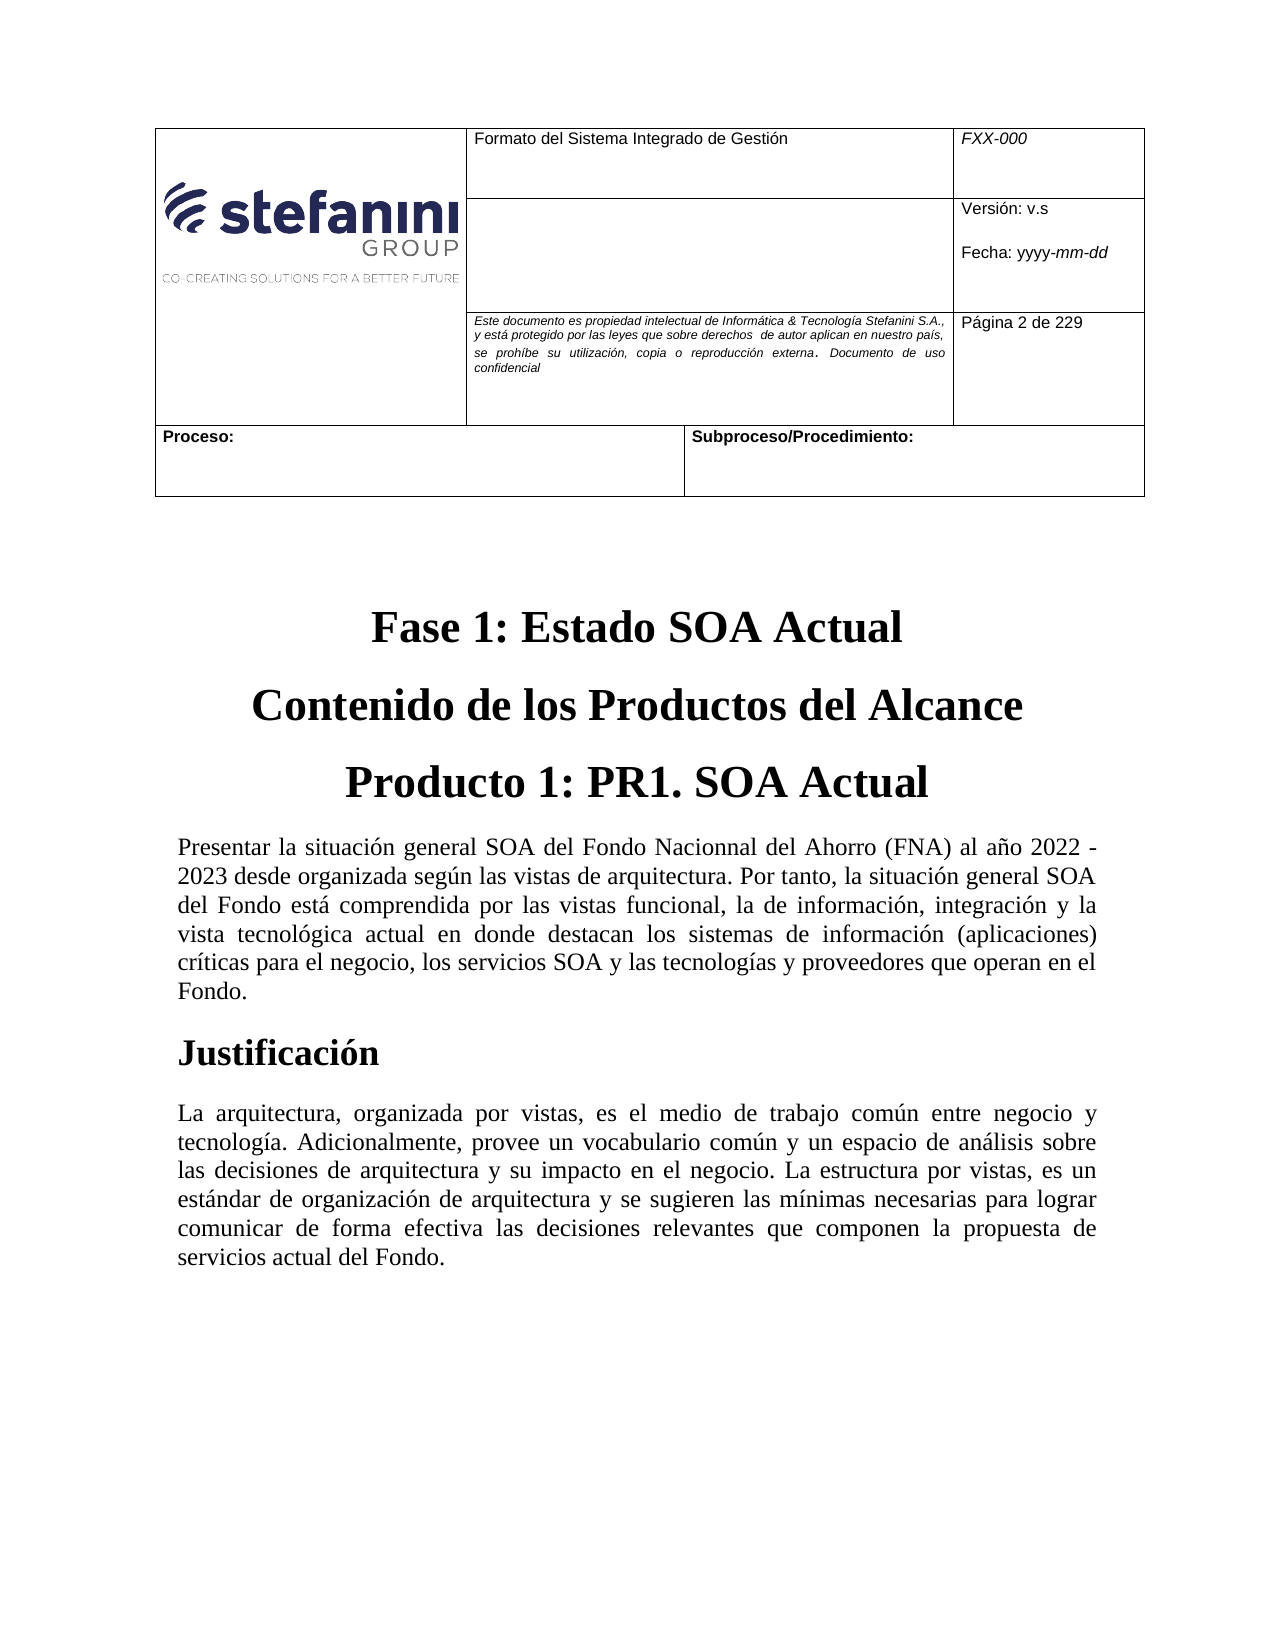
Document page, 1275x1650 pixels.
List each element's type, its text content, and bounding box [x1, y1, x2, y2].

text La arquitectura, organizada por vistas, es el medio de trabajo común entre negocio y tecnología. Adicionalmente, provee un vocabulario común y un espacio de análisis sobre las decisiones de arquitectura y su impacto en el negocio. La estructura por vistas, es un estándar de organización de arquitectura y se sugieren las mínimas necesarias para lograr comunicar de forma efectiva las decisiones relevantes que componen la propuesta de servicios actual del Fondo. [177, 1098, 1098, 1271]
subtitle Fase 1: Estado SOA Actual [177, 599, 1098, 652]
picture [162, 182, 460, 286]
subtitle Justificación [177, 1030, 1098, 1073]
text Presentar la situación general SOA del Fondo Nacionnal del Ahorro (FNA) al año 2022 - 2023 desde organizada según las vistas de arquitectura. Por tanto, la situación general SOA del Fondo está comprendida por las vistas funcional, la de información, integración y la vista tecnológica actual en donde destacan los sistemas de información (aplicaciones) críticas para el negocio, los servicios SOA y las tecnologías y proveedores que operan en el Fondo. [177, 832, 1098, 1005]
subtitle Contenido de los Productos del Alcance [177, 677, 1098, 730]
subtitle Producto 1: PR1. SOA Actual [177, 755, 1098, 807]
